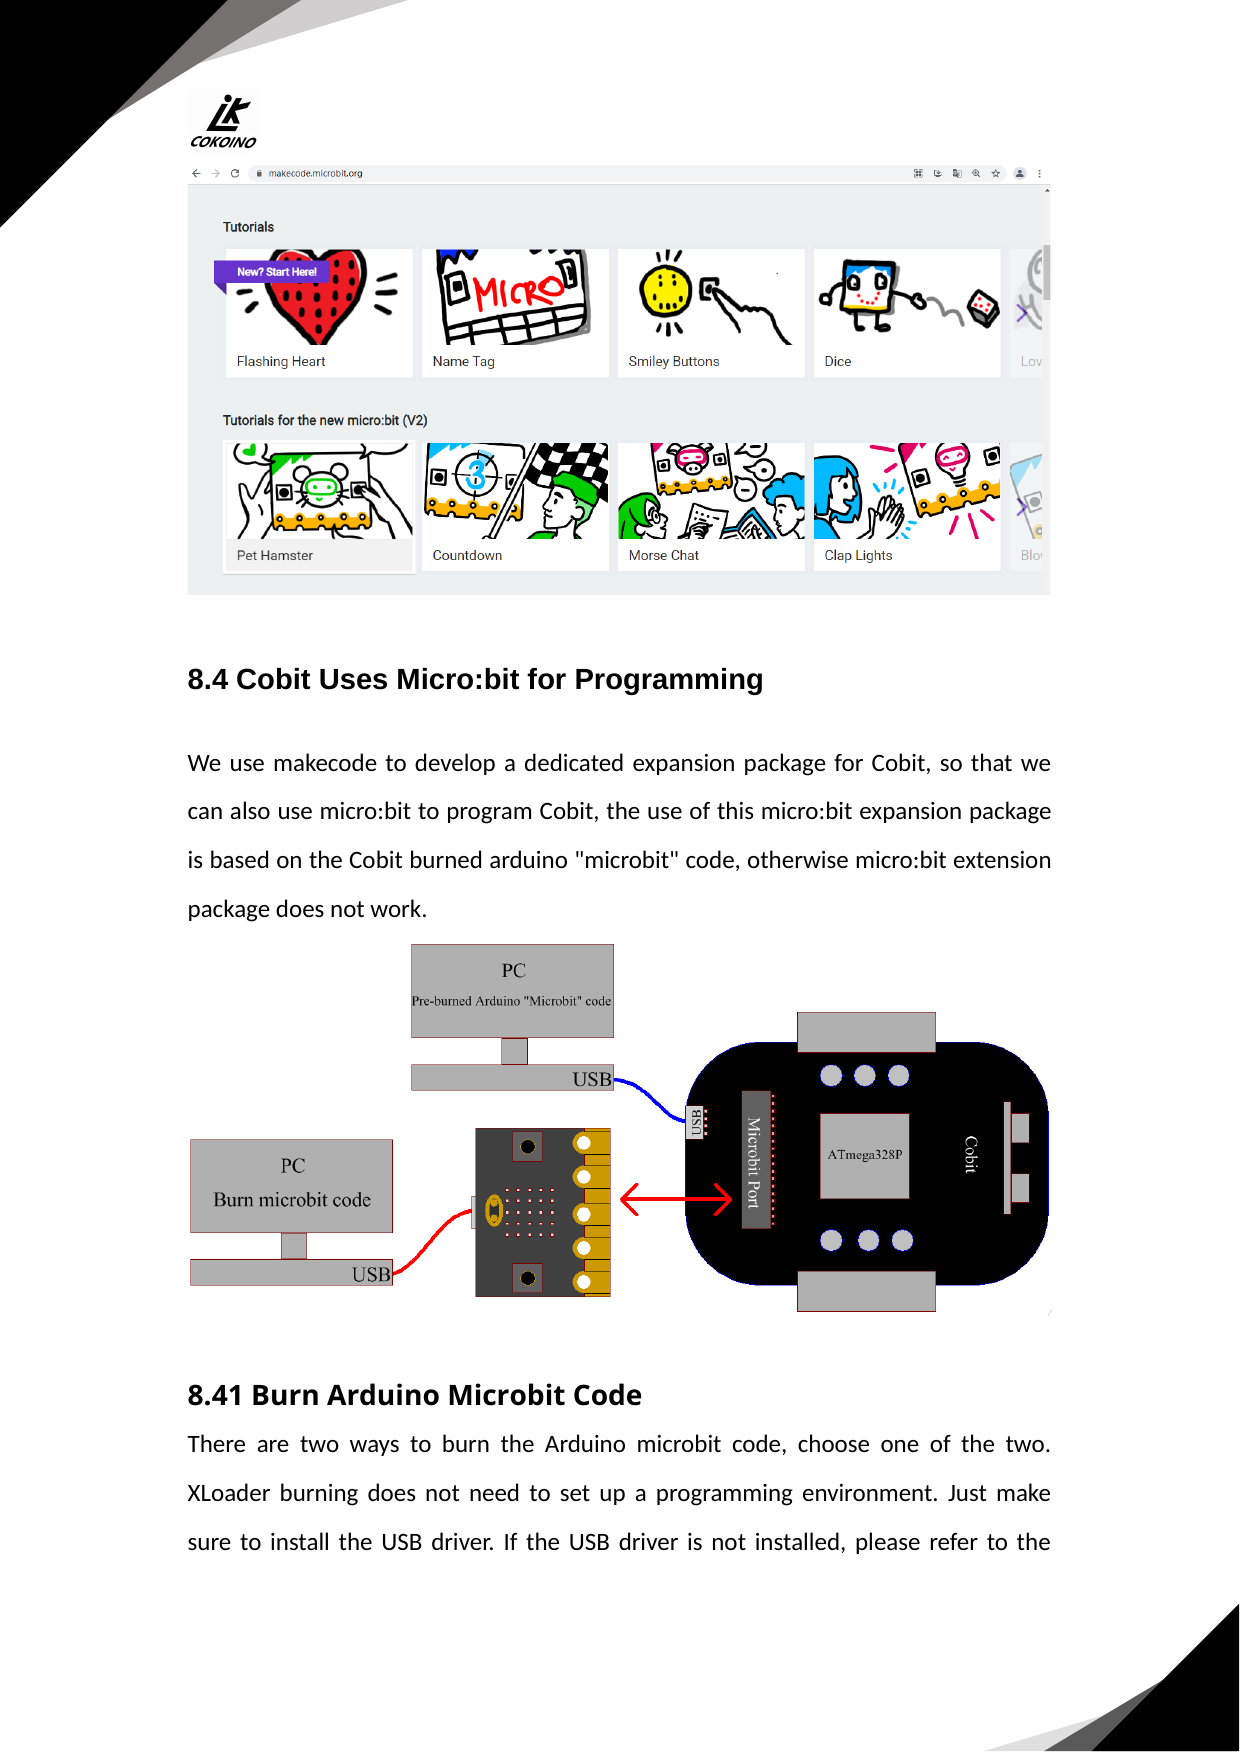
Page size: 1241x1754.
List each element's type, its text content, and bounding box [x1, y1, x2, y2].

picture [187, 164, 1051, 595]
subtitle 8.4 Cobit Uses Micro:bit for Programming [187, 646, 1053, 711]
subtitle 8.41 Burn Arduino Microbit Code [187, 1362, 1053, 1427]
text We use makecode to develop a dedicated expansion package for Cobit, so that we can also use micro:bit to program Cobit, the use of this micro:bit expansion package is based on the Cobit burned arduino "microbit" code, otherwise micro:bit extension package does not work. [187, 746, 1053, 924]
picture [187, 90, 259, 153]
picture [187, 939, 1053, 1316]
